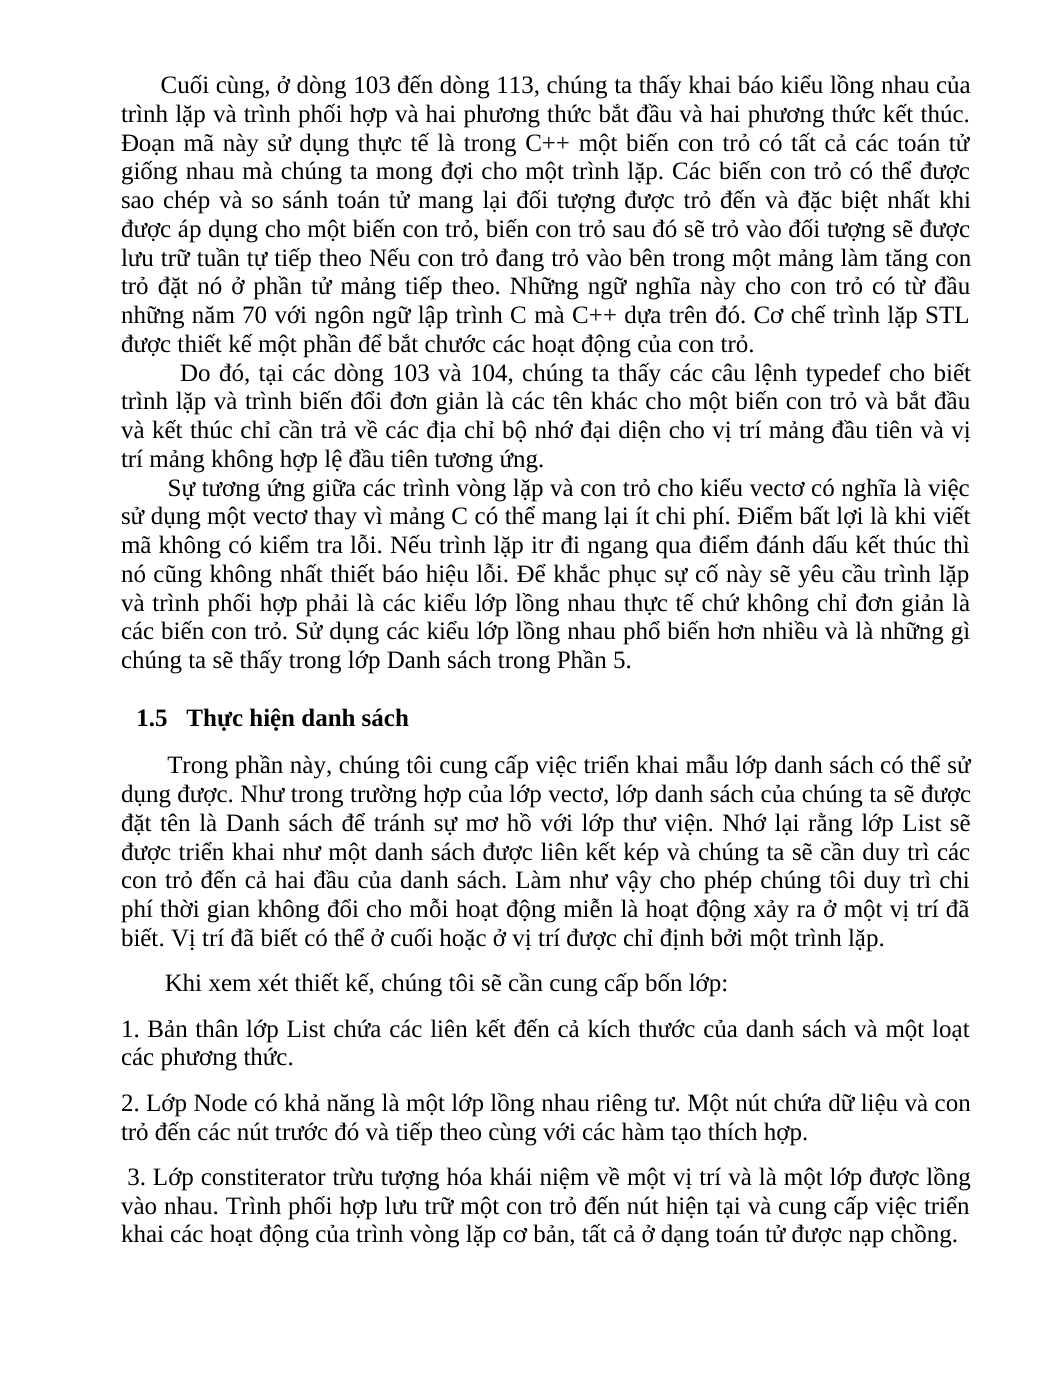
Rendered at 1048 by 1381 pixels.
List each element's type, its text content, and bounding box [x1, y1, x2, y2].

text 1. Bản thân lớp List chứa các liên kết đến cả kích thước của danh sách và một loạt các phương thức. [121, 1014, 972, 1071]
list Do đó, tại các dòng 103 và 104, chúng ta thấy các câu lệnh typedef cho biết trình lặp và trình biến đổi đơn giản là các tên khác cho một biến con trỏ và bắt đầu và kết thúc chỉ cần trả về các địa chỉ bộ nhớ đại diện cho vị trí mảng đầu tiên và vị trí mảng không hợp lệ đầu tiên tương ứng. [121, 358, 972, 473]
list Thực hiện danh sách [136, 703, 972, 731]
text Trong phần này, chúng tôi cung cấp việc triển khai mẫu lớp danh sách có thể sử dụng được. Như trong trường hợp của lớp vectơ, lớp danh sách của chúng ta sẽ được đặt tên là Danh sách để tránh sự mơ hồ với lớp thư viện. Nhớ lại rằng lớp List sẽ được triển khai như một danh sách được liên kết kép và chúng ta sẽ cần duy trì các con trỏ đến cả hai đầu của danh sách. Làm như vậy cho phép chúng tôi duy trì chi phí thời gian không đổi cho mỗi hoạt động miễn là hoạt động xảy ra ở một vị trí đã biết. Vị trí đã biết có thể ở cuối hoặc ở vị trí được chỉ định bởi một trình lặp. [121, 750, 972, 952]
text Khi xem xét thiết kế, chúng tôi sẽ cần cung cấp bốn lớp: [121, 968, 972, 997]
text 2. Lớp Node có khả năng là một lớp lồng nhau riêng tư. Một nút chứa dữ liệu và con trỏ đến các nút trước đó và tiếp theo cùng với các hàm tạo thích hợp. [121, 1088, 972, 1145]
list Sự tương ứng giữa các trình vòng lặp và con trỏ cho kiểu vectơ có nghĩa là việc sử dụng một vectơ thay vì mảng C có thể mang lại ít chi phí. Điểm bất lợi là khi viết mã không có kiểm tra lỗi. Nếu trình lặp itr đi ngang qua điểm đánh dấu kết thúc thì nó cũng không nhất thiết báo hiệu lỗi. Để khắc phục sự cố này sẽ yêu cầu trình lặp và trình phối hợp phải là các kiểu lớp lồng nhau thực tế chứ không chỉ đơn giản là các biến con trỏ. Sử dụng các kiểu lớp lồng nhau phổ biến hơn nhiều và là những gì chúng ta sẽ thấy trong lớp Danh sách trong Phần 5. [121, 473, 972, 674]
text 3. Lớp constiterator trừu tượng hóa khái niệm về một vị trí và là một lớp được lồng vào nhau. Trình phối hợp lưu trữ một con trỏ đến nút hiện tại và cung cấp việc triển khai các hoạt động của trình vòng lặp cơ bản, tất cả ở dạng toán tử được nạp chồng. [121, 1162, 972, 1248]
list Cuối cùng, ở dòng 103 đến dòng 113, chúng ta thấy khai báo kiểu lồng nhau của trình lặp và trình phối hợp và hai phương thức bắt đầu và hai phương thức kết thúc. Đoạn mã này sử dụng thực tế là trong C++ một biến con trỏ có tất cả các toán tử giống nhau mà chúng ta mong đợi cho một trình lặp. Các biến con trỏ có thể được sao chép và so sánh toán tử mang lại đối tượng được trỏ đến và đặc biệt nhất khi được áp dụng cho một biến con trỏ, biến con trỏ sau đó sẽ trỏ vào đối tượng sẽ được lưu trữ tuần tự tiếp theo Nếu con trỏ đang trỏ vào bên trong một mảng làm tăng con trỏ đặt nó ở phần tử mảng tiếp theo. Những ngữ nghĩa này cho con trỏ có từ đầu những năm 70 với ngôn ngữ lập trình C mà C++ dựa trên đó. Cơ chế trình lặp STL được thiết kế một phần để bắt chước các hoạt động của con trỏ. [121, 70, 972, 358]
